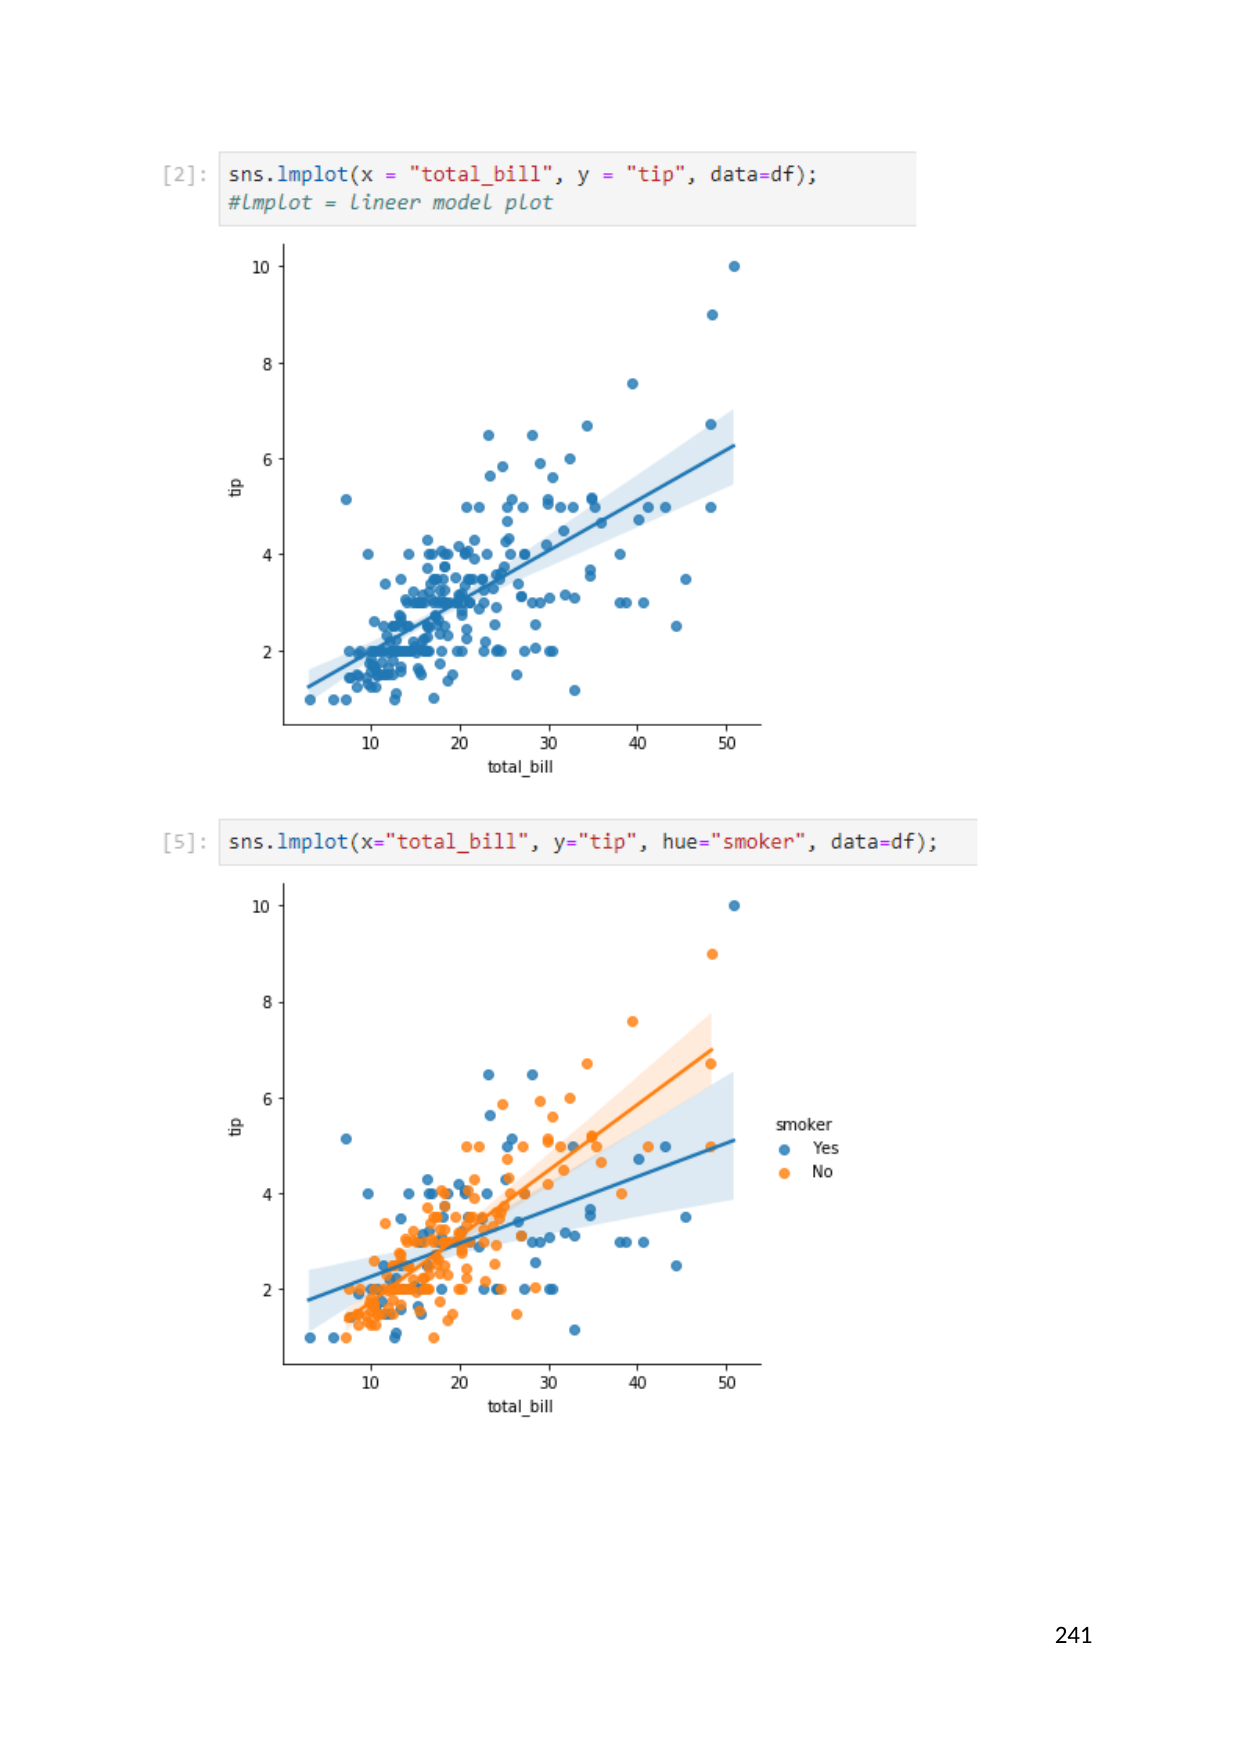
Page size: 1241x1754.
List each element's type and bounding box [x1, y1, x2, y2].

picture [147, 805, 978, 1436]
picture [147, 147, 917, 787]
